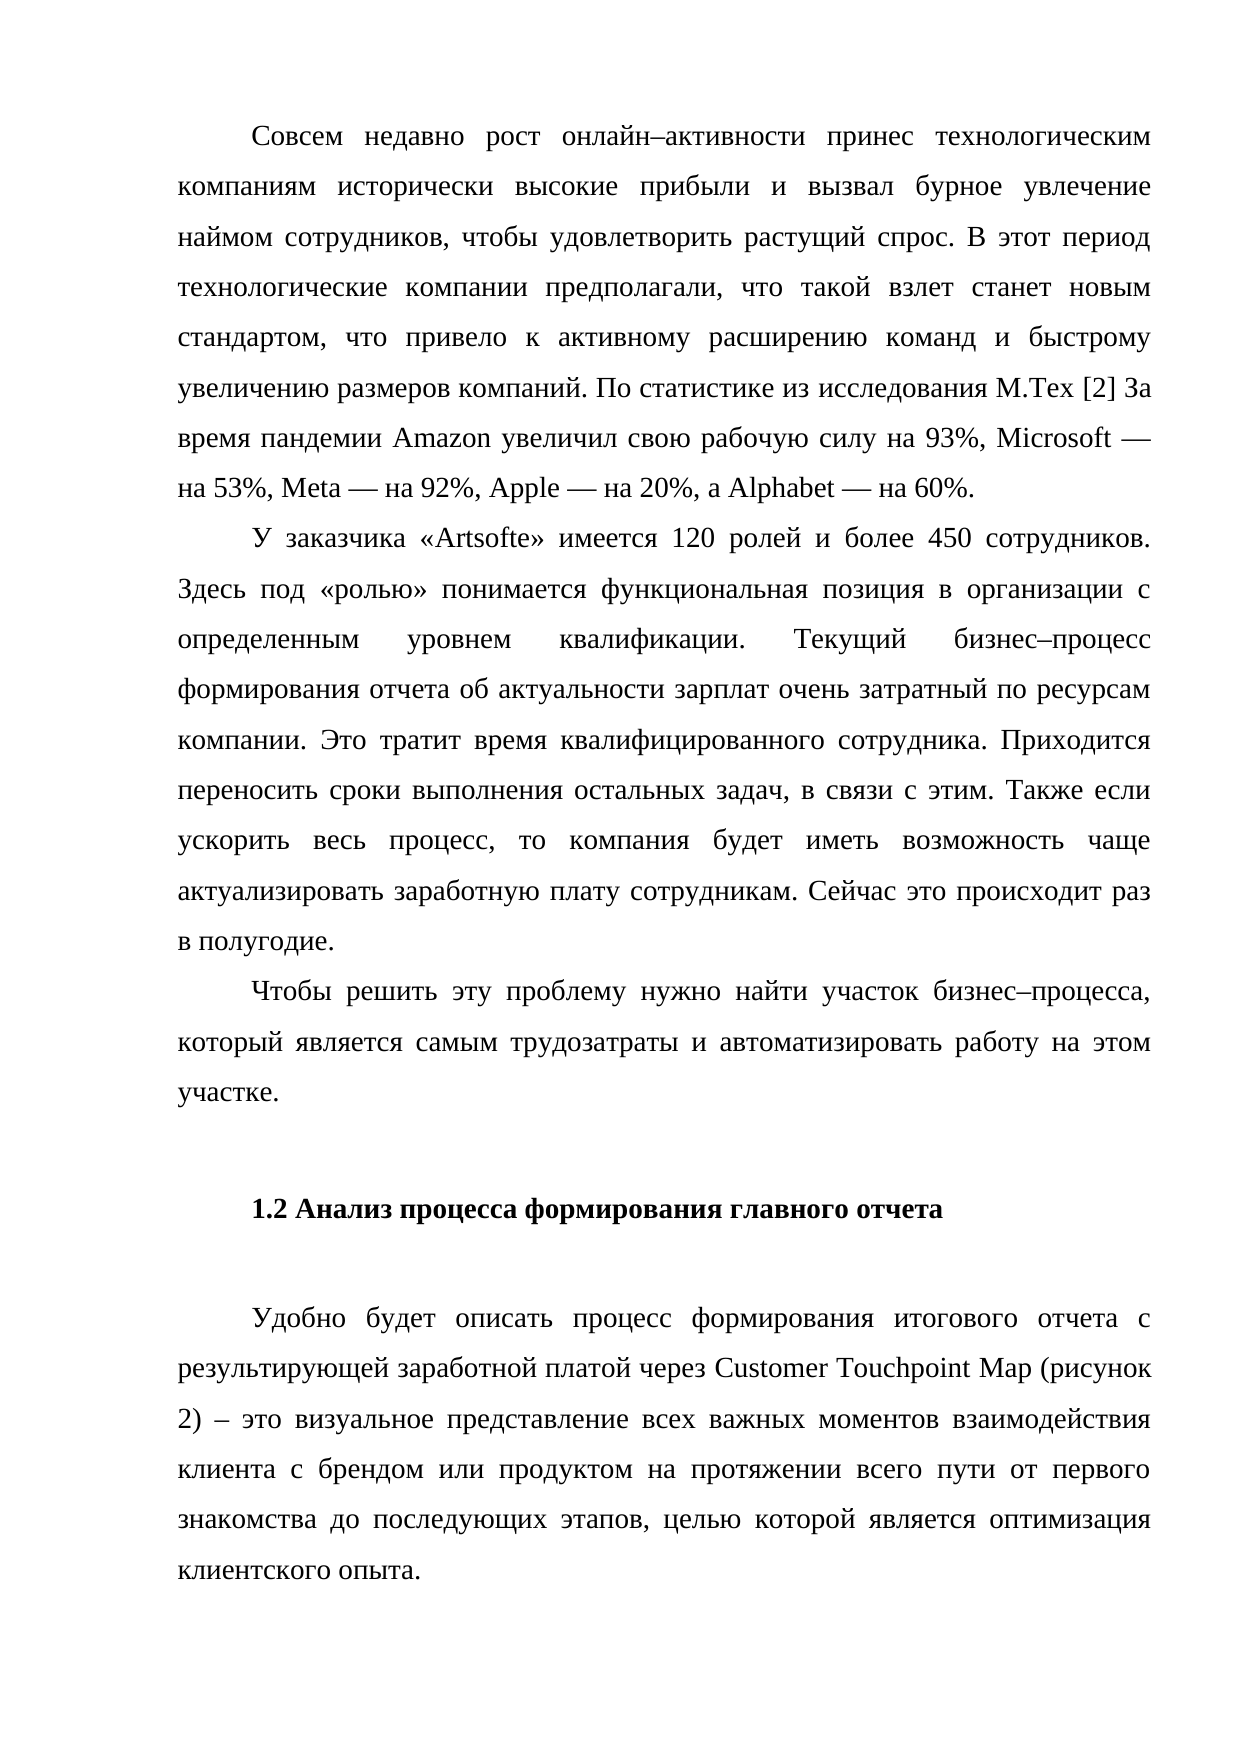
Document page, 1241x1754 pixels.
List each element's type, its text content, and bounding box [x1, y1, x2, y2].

text Чтобы решить эту проблему нужно найти участок бизнес–процесса, который является самым трудозатраты и автоматизировать работу на этом участке. [177, 973, 1152, 1108]
text У заказчика «Artsofte» имеется 120 ролей и более 450 сотрудников. Здесь под «ролью» понимается функциональная позиция в организации с определенным уровнем квалификации. Текущий бизнес–процесс формирования отчета об актуальности зарплат очень затратный по ресурсам компании. Это тратит время квалифицированного сотрудника. Приходится переносить сроки выполнения остальных задач, в связи с этим. Также если ускорить весь процесс, то компания будет иметь возможность чаще актуализировать заработную плату сотрудникам. Сейчас это происходит раз в полугодие. [177, 521, 1152, 957]
text Совсем недавно рост онлайн–активности принес технологическим компаниям исторически высокие прибыли и вызвал бурное увлечение наймом сотрудников, чтобы удовлетворить растущий спрос. В этот период технологические компании предполагали, что такой взлет станет новым стандартом, что привело к активному расширению команд и быстрому увеличению размеров компаний. По статистике из исследования М.Тех [2] За время пандемии Amazon увеличил свою рабочую силу на 93%, Microsoft — на 53%, Meta — на 92%, Apple — на 20%, а Alphabet — на 60%. [177, 118, 1152, 504]
subtitle 1.2 Анализ процесса формирования главного отчета [177, 1191, 1152, 1225]
text Удобно будет описать процесс формирования итогового отчета с результирующей заработной платой через Customer Touchpoint Map (рисунок 2) – это визуальное представление всех важных моментов взаимодействия клиента с брендом или продуктом на протяжении всего пути от первого знакомства до последующих этапов, целью которой является оптимизация клиентского опыта. [177, 1300, 1152, 1585]
